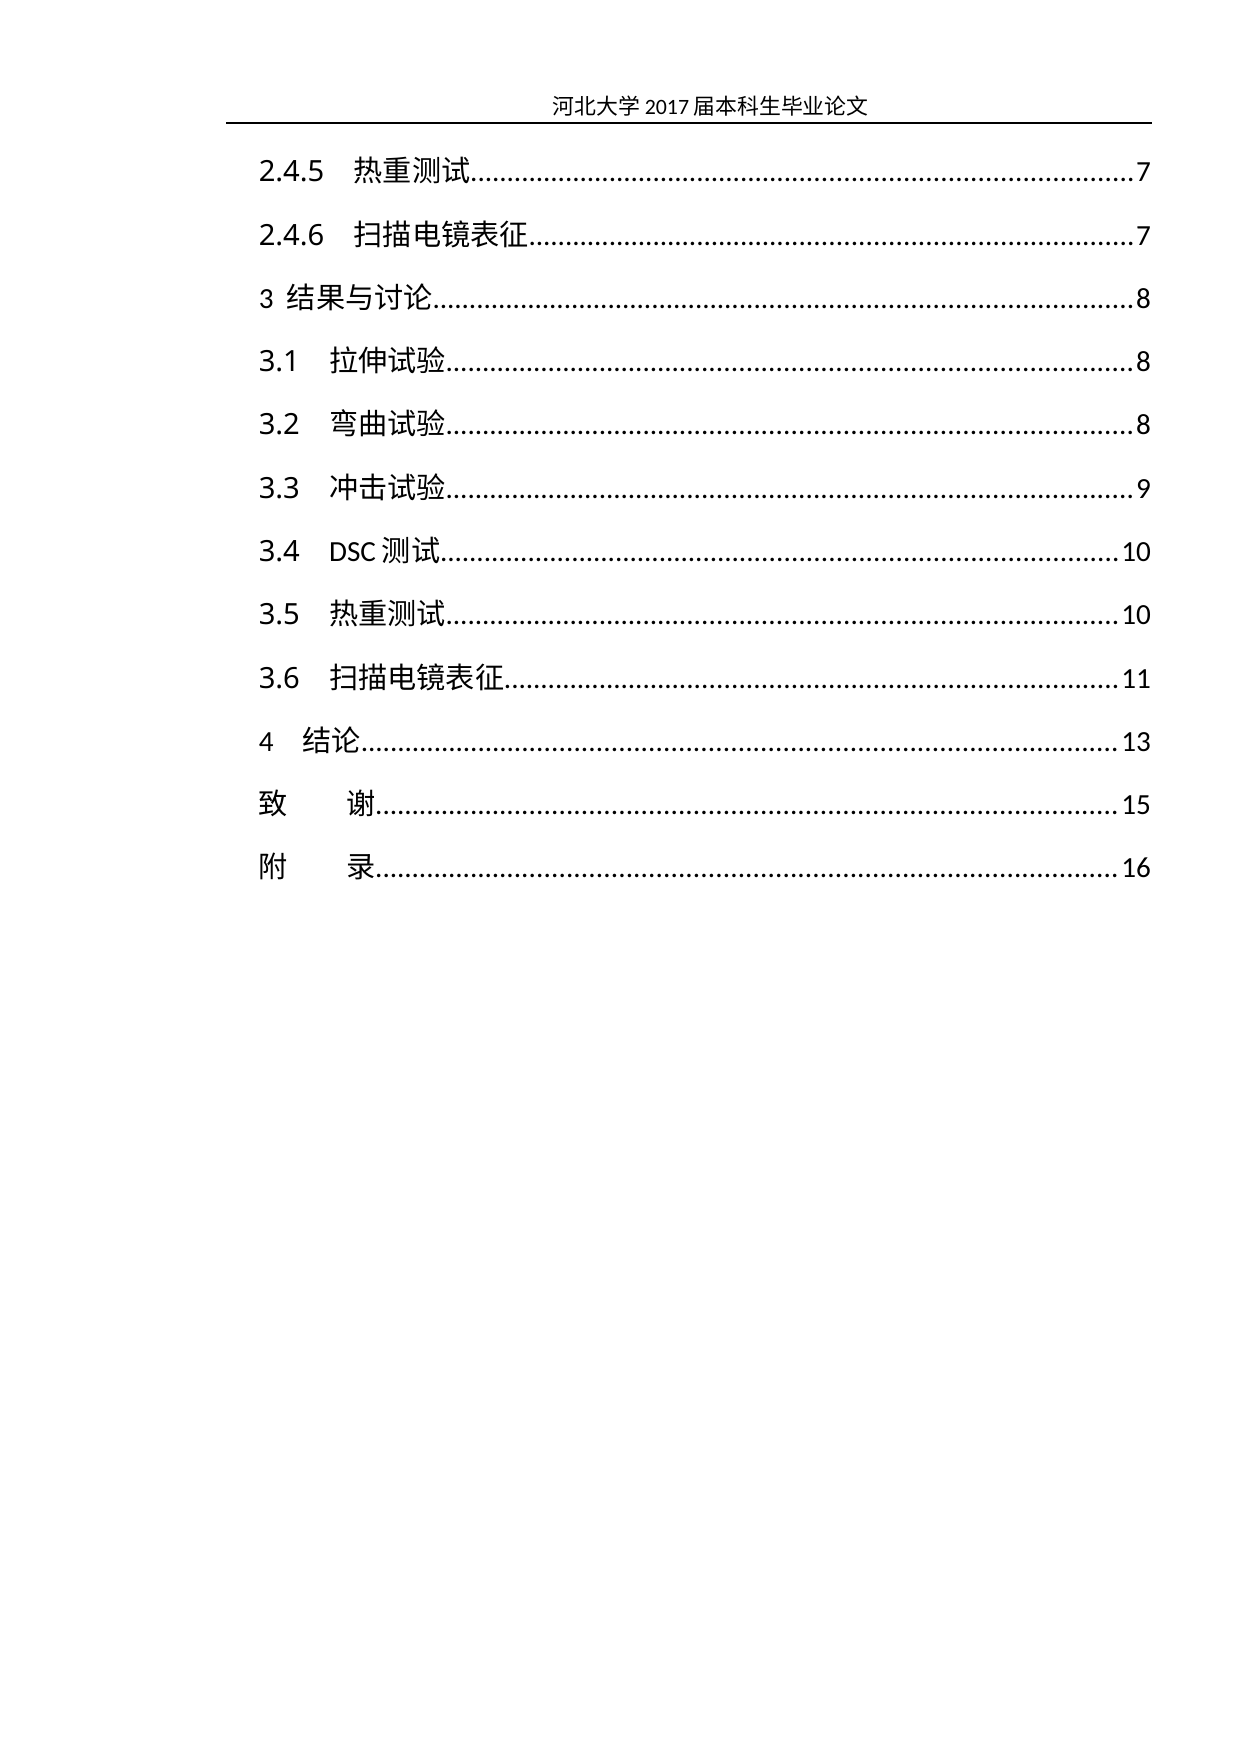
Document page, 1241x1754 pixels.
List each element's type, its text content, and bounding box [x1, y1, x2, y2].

text 致 谢 15 [200, 781, 1152, 823]
text 3.1 拉伸试验 8 [200, 338, 1152, 380]
text 3.5 热重测试 10 [200, 591, 1152, 633]
text 3.2 弯曲试验 8 [200, 401, 1152, 443]
text 3 结果与讨论 8 [200, 274, 1152, 317]
text 附 录 16 [200, 844, 1152, 886]
text 3.6 扫描电镜表征 11 [200, 654, 1152, 697]
text 3.4 DSC测试 10 [200, 528, 1152, 570]
text 4 结论 13 [200, 718, 1152, 760]
text 3.3 冲击试验 9 [200, 464, 1152, 507]
text 2.4.6 扫描电镜表征 7 [200, 211, 1152, 253]
text 2.4.5 热重测试 7 [200, 148, 1152, 190]
